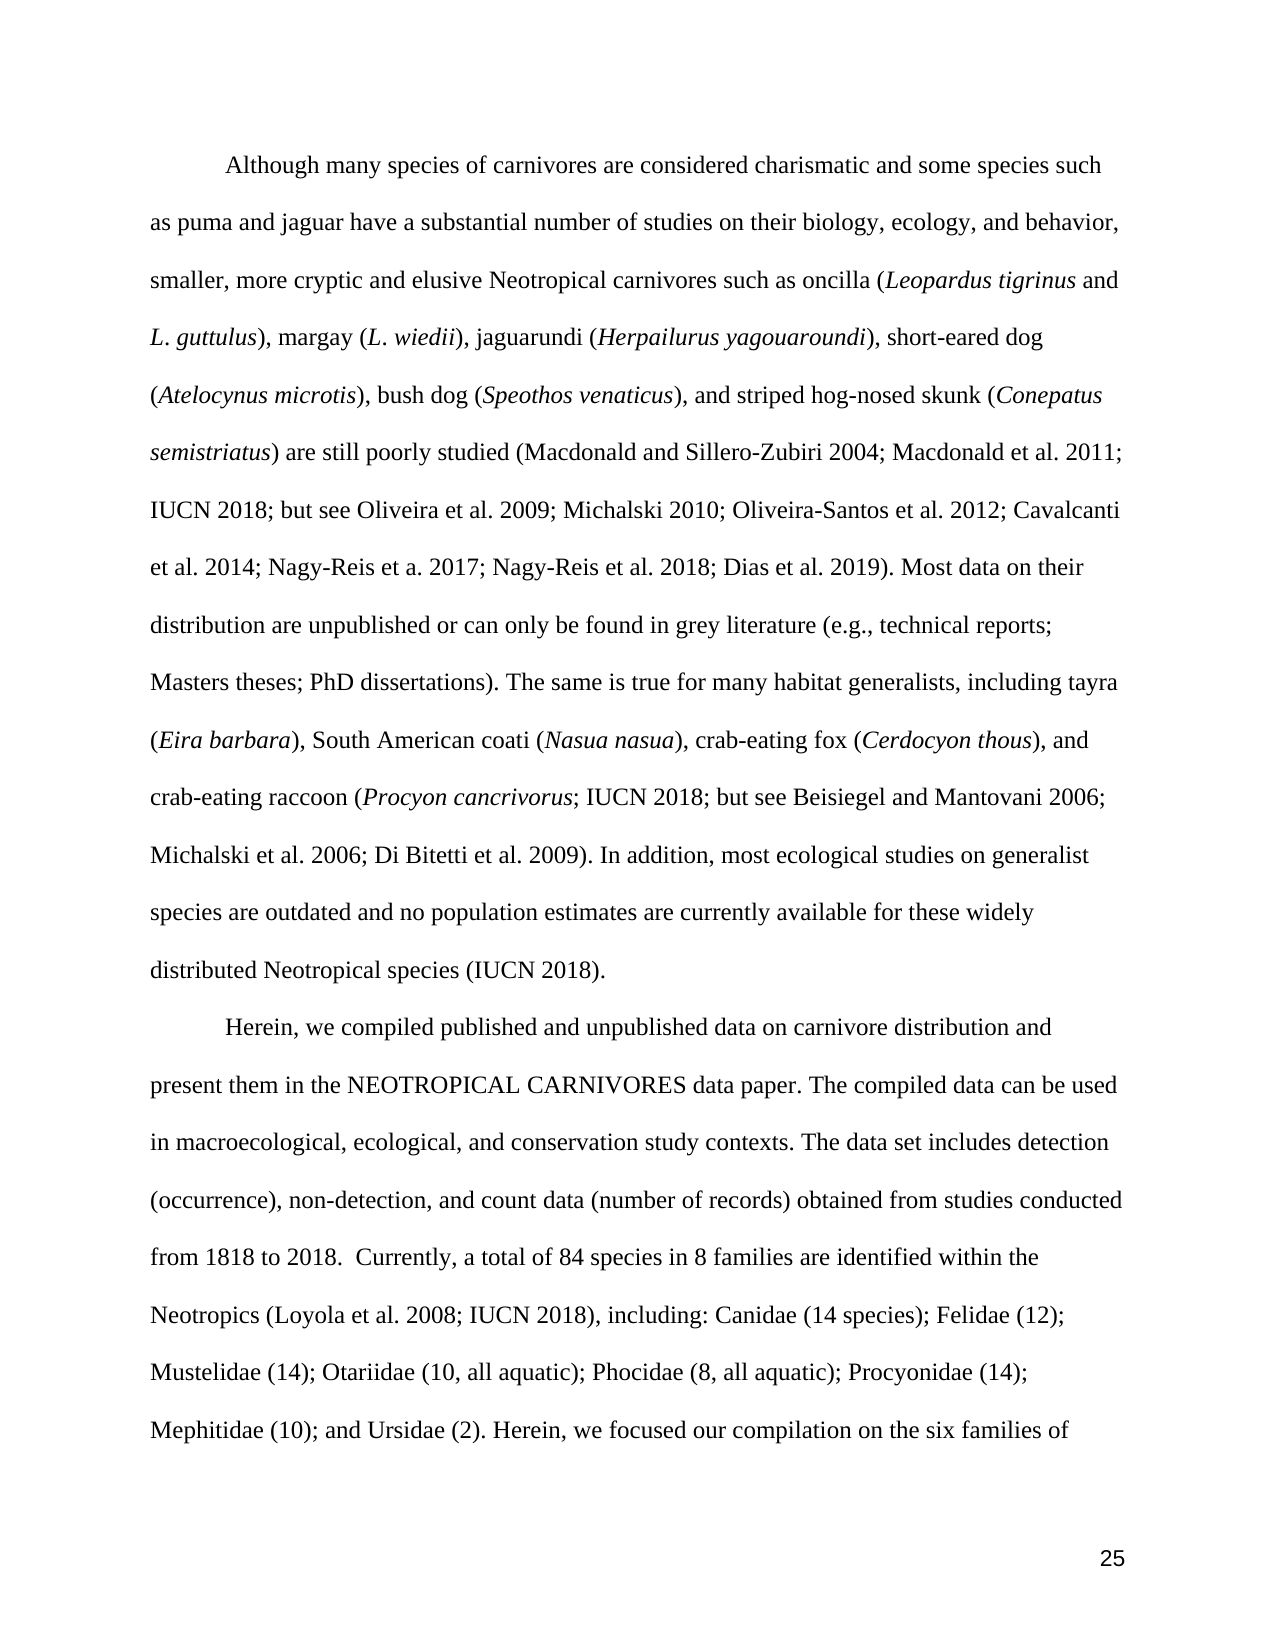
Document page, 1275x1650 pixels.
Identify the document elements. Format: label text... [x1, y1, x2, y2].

text Although many species of carnivores are considered charismatic and some species such as puma and jaguar have a substantial number of studies on their biology, ecology, and behavior, smaller, more cryptic and elusive Neotropical carnivores such as oncilla (Leopardus tigrinus and L. guttulus), margay (L. wiedii), jaguarundi (Herpailurus yagouaroundi), short-eared dog (Atelocynus microtis), bush dog (Speothos venaticus), and striped hog-nosed skunk (Conepatus semistriatus) are still poorly studied (Macdonald and Sillero-Zubiri 2004; Macdonald et al. 2011; IUCN 2018; but see Oliveira et al. 2009; Michalski 2010; Oliveira-Santos et al. 2012; Cavalcanti et al. 2014; Nagy-Reis et a. 2017; Nagy-Reis et al. 2018; Dias et al. 2019). Most data on their distribution are unpublished or can only be found in grey literature (e.g., technical reports; Masters theses; PhD dissertations). The same is true for many habitat generalists, including tayra (Eira barbara), South American coati (Nasua nasua), crab-eating fox (Cerdocyon thous), and crab-eating raccoon (Procyon cancrivorus; IUCN 2018; but see Beisiegel and Mantovani 2006; Michalski et al. 2006; Di Bitetti et al. 2009). In addition, most ecological studies on generalist species are outdated and no population estimates are currently available for these widely distributed Neotropical species (IUCN 2018). [150, 150, 1125, 984]
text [150, 1012, 1125, 1444]
